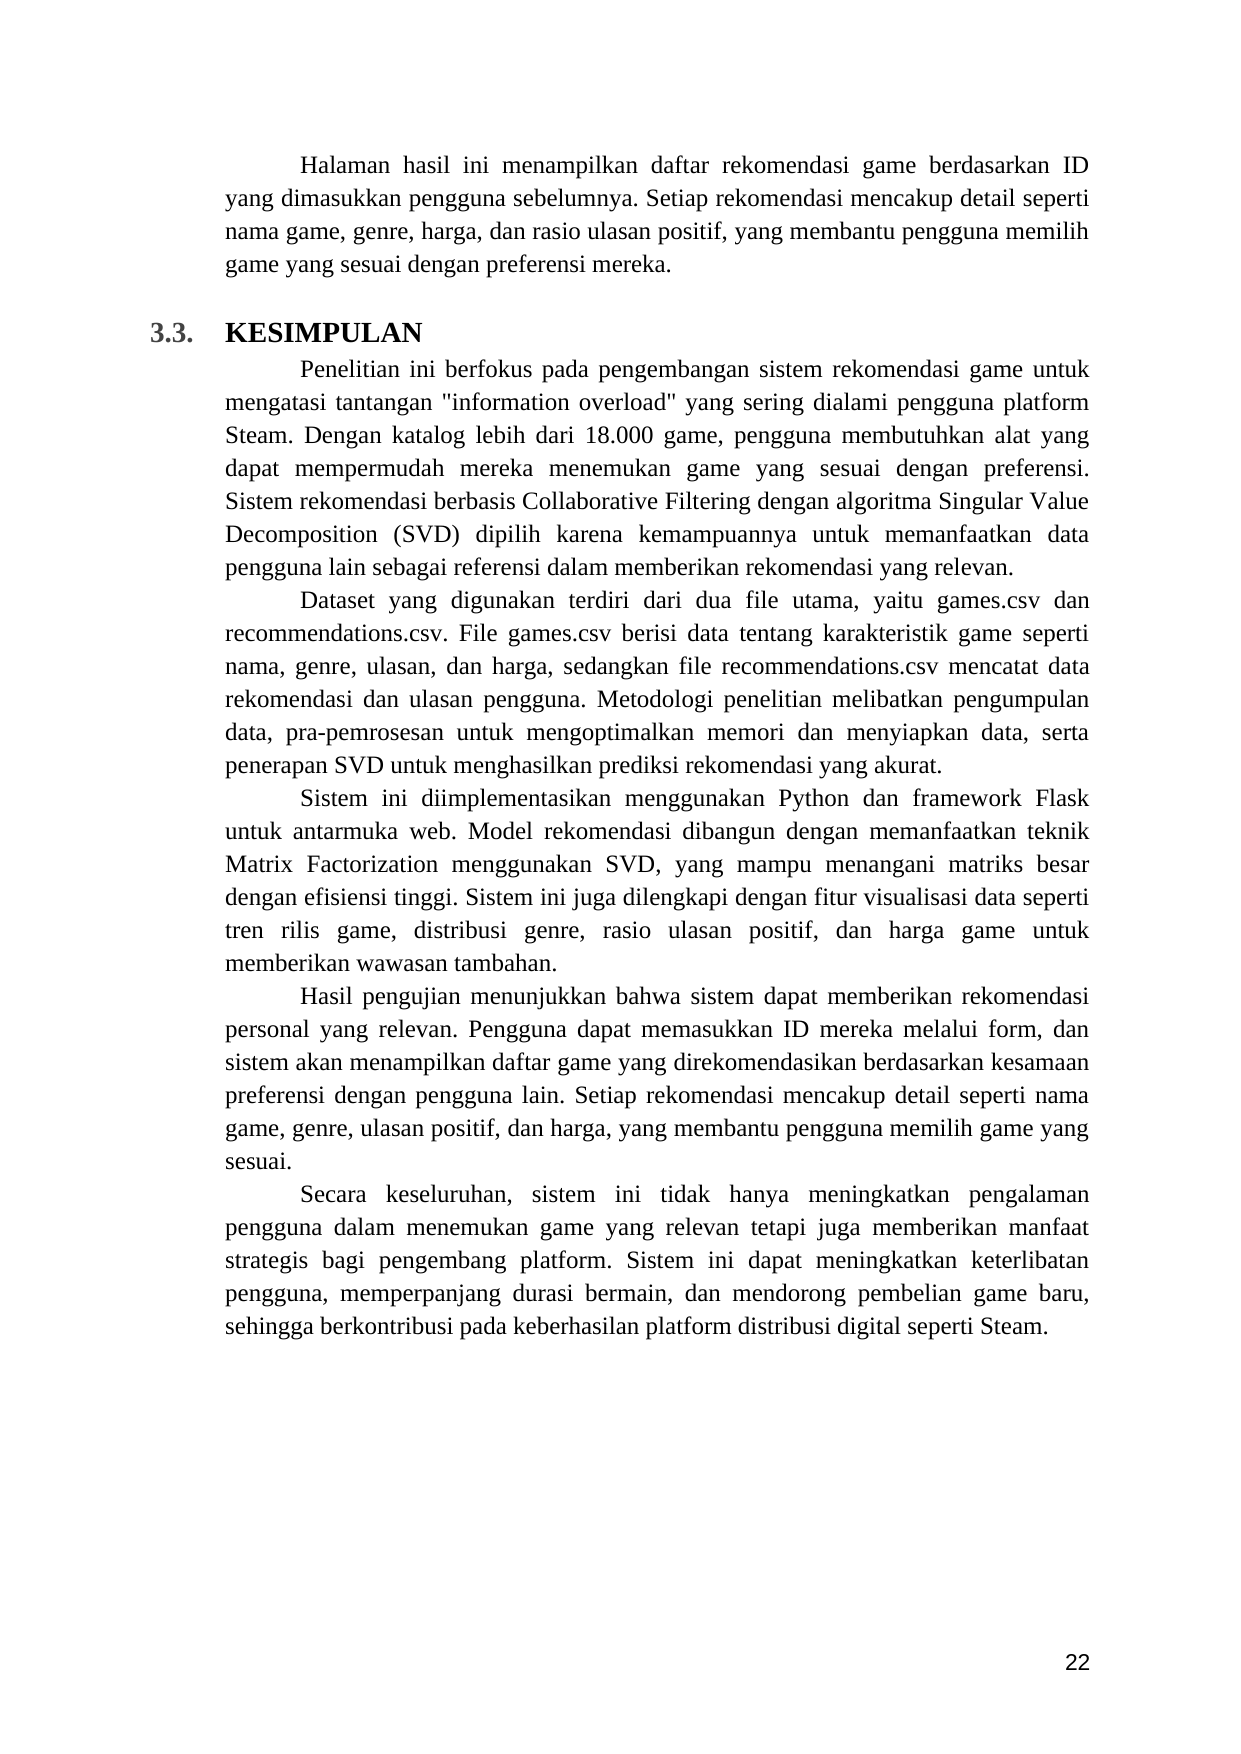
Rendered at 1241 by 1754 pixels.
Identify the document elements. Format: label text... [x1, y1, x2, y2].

text Dataset yang digunakan terdiri dari dua file utama, yaitu games.csv dan recommendations.csv. File games.csv berisi data tentang karakteristik game seperti nama, genre, ulasan, dan harga, sedangkan file recommendations.csv mencatat data rekomendasi dan ulasan pengguna. Metodologi penelitian melibatkan pengumpulan data, pra-pemrosesan untuk mengoptimalkan memori dan menyiapkan data, serta penerapan SVD untuk menghasilkan prediksi rekomendasi yang akurat. [225, 585, 1090, 779]
text Hasil pengujian menunjukkan bahwa sistem dapat memberikan rekomendasi personal yang relevan. Pengguna dapat memasukkan ID mereka melalui form, dan sistem akan menampilkan daftar game yang direkomendasikan berdasarkan kesamaan preferensi dengan pengguna lain. Setiap rekomendasi mencakup detail seperti nama game, genre, ulasan positif, dan harga, yang membantu pengguna memilih game yang sesuai. [225, 981, 1090, 1175]
text Secara keseluruhan, sistem ini tidak hanya meningkatkan pengalaman pengguna dalam menemukan game yang relevan tetapi juga memberikan manfaat strategis bagi pengembang platform. Sistem ini dapat meningkatkan keterlibatan pengguna, memperpanjang durasi bermain, dan mendorong pembelian game baru, sehingga berkontribusi pada keberhasilan platform distribusi digital seperti Steam. [225, 1179, 1090, 1340]
text Sistem ini diimplementasikan menggunakan Python dan framework Flask untuk antarmuka web. Model rekomendasi dibangun dengan memanfaatkan teknik Matrix Factorization menggunakan SVD, yang mampu menangani matriks besar dengan efisiensi tinggi. Sistem ini juga dilengkapi dengan fitur visualisasi data seperti tren rilis game, distribusi genre, rasio ulasan positif, dan harga game untuk memberikan wawasan tambahan. [225, 783, 1090, 977]
subtitle KESIMPULAN [150, 315, 1090, 349]
text Penelitian ini berfokus pada pengembangan sistem rekomendasi game untuk mengatasi tantangan "information overload" yang sering dialami pengguna platform Steam. Dengan katalog lebih dari 18.000 game, pengguna membutuhkan alat yang dapat mempermudah mereka menemukan game yang sesuai dengan preferensi. Sistem rekomendasi berbasis Collaborative Filtering dengan algoritma Singular Value Decomposition (SVD) dipilih karena kemampuannya untuk memanfaatkan data pengguna lain sebagai referensi dalam memberikan rekomendasi yang relevan. [225, 354, 1090, 581]
text Halaman hasil ini menampilkan daftar rekomendasi game berdasarkan ID yang dimasukkan pengguna sebelumnya. Setiap rekomendasi mencakup detail seperti nama game, genre, harga, dan rasio ulasan positif, yang membantu pengguna memilih game yang sesuai dengan preferensi mereka. [225, 150, 1090, 278]
